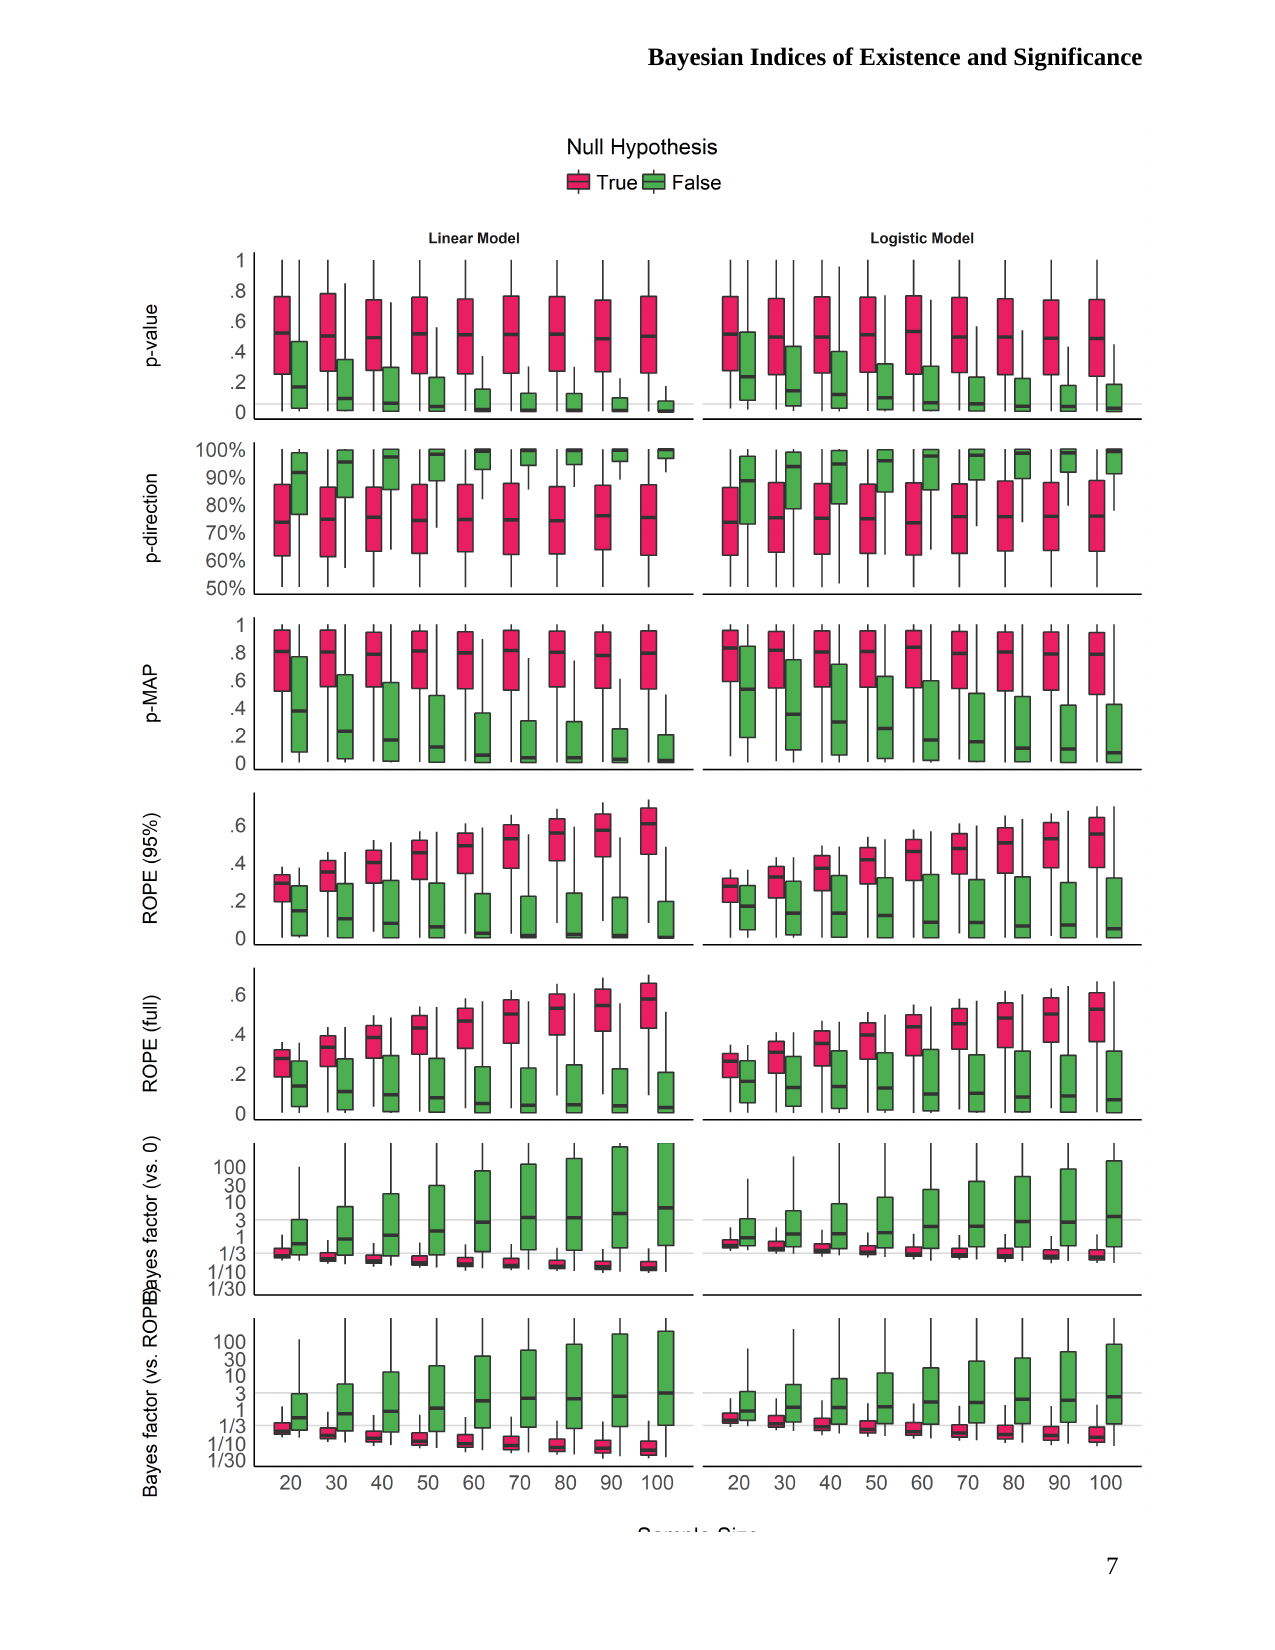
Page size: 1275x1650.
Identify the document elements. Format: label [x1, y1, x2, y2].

picture [133, 118, 1151, 1532]
